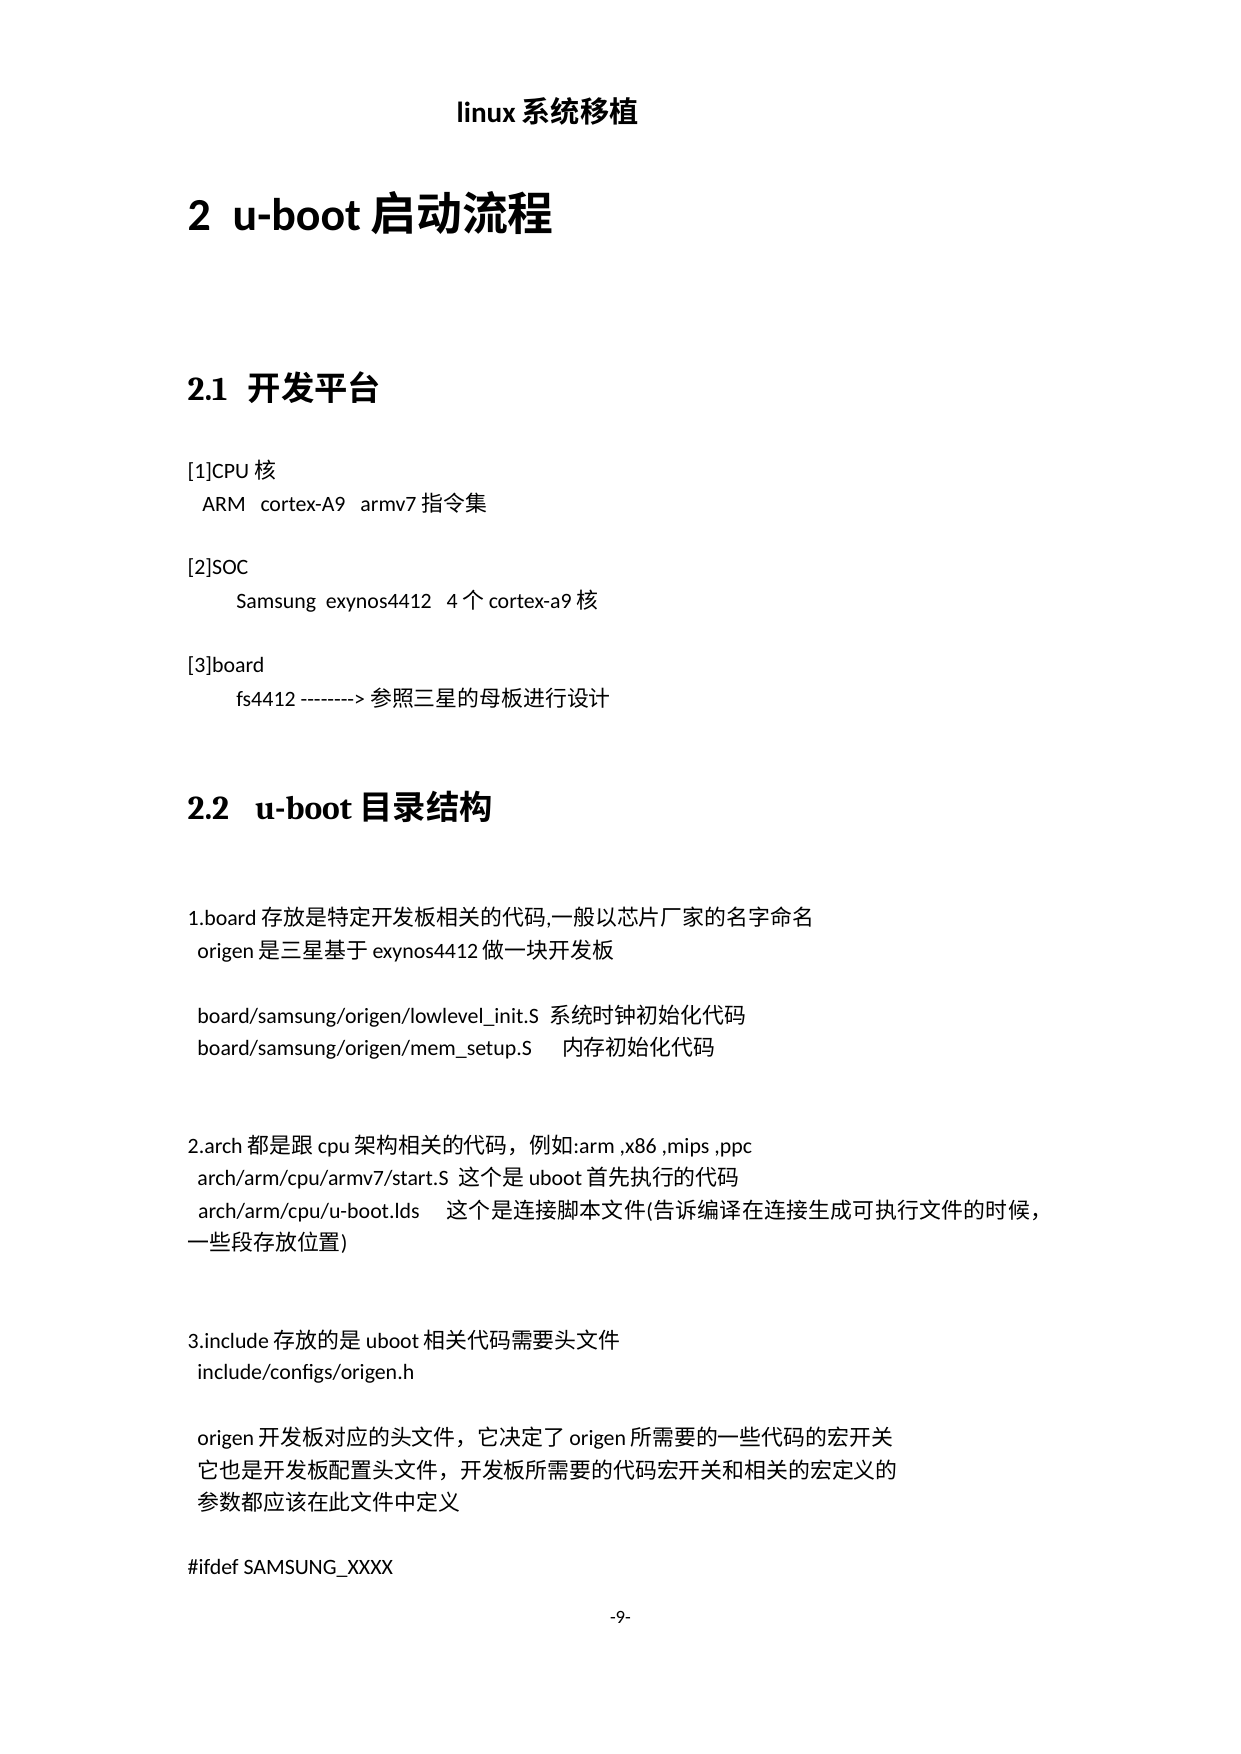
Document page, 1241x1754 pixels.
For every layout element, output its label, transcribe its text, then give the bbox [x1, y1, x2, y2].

subtitle u-boot 目录结构 [187, 773, 1053, 838]
text 参数都应该在此文件中定义 [187, 1485, 1053, 1517]
text Samsung exynos4412 4个cortex-a9核 [187, 583, 1053, 616]
text ARM cortex-A9 armv7指令集 [187, 486, 1053, 518]
text #ifdef SAMSUNG_XXXX [187, 1550, 1053, 1582]
text fs4412 --------> 参照三星的母板进行设计 [187, 681, 1053, 713]
subtitle 开发平台 [187, 353, 1053, 418]
text 1.board 存放是特定开发板相关的代码,一般以芯片厂家的名字命名 [187, 900, 1053, 932]
text 2.arch 都是跟cpu架构相关的代码，例如:arm ,x86 ,mips ,ppc [187, 1127, 1053, 1160]
text 它也是开发板配置头文件，开发板所需要的代码宏开关和相关的宏定义的 [187, 1452, 1053, 1485]
text include/configs/origen.h [187, 1355, 1053, 1387]
text board/samsung/origen/mem_setup.S 内存初始化代码 [187, 1030, 1053, 1062]
text arch/arm/cpu/u-boot.lds 这个是连接脚本文件(告诉编译在连接生成可执行文件的时候，一些段存放位置) [187, 1192, 1053, 1257]
text [1]CPU 核 [187, 453, 1053, 486]
text origen开发板对应的头文件，它决定了origen所需要的一些代码的宏开关 [187, 1420, 1053, 1452]
subtitle u-boot启动流程 [187, 162, 1053, 259]
text arch/arm/cpu/armv7/start.S 这个是uboot首先执行的代码 [187, 1160, 1053, 1192]
text [3]board [187, 648, 1053, 681]
text [2]SOC [187, 551, 1053, 583]
text 3.include 存放的是uboot相关代码需要头文件 [187, 1322, 1053, 1355]
text origen是三星基于exynos4412做一块开发板 [187, 932, 1053, 965]
text board/samsung/origen/lowlevel_init.S 系统时钟初始化代码 [187, 997, 1053, 1030]
